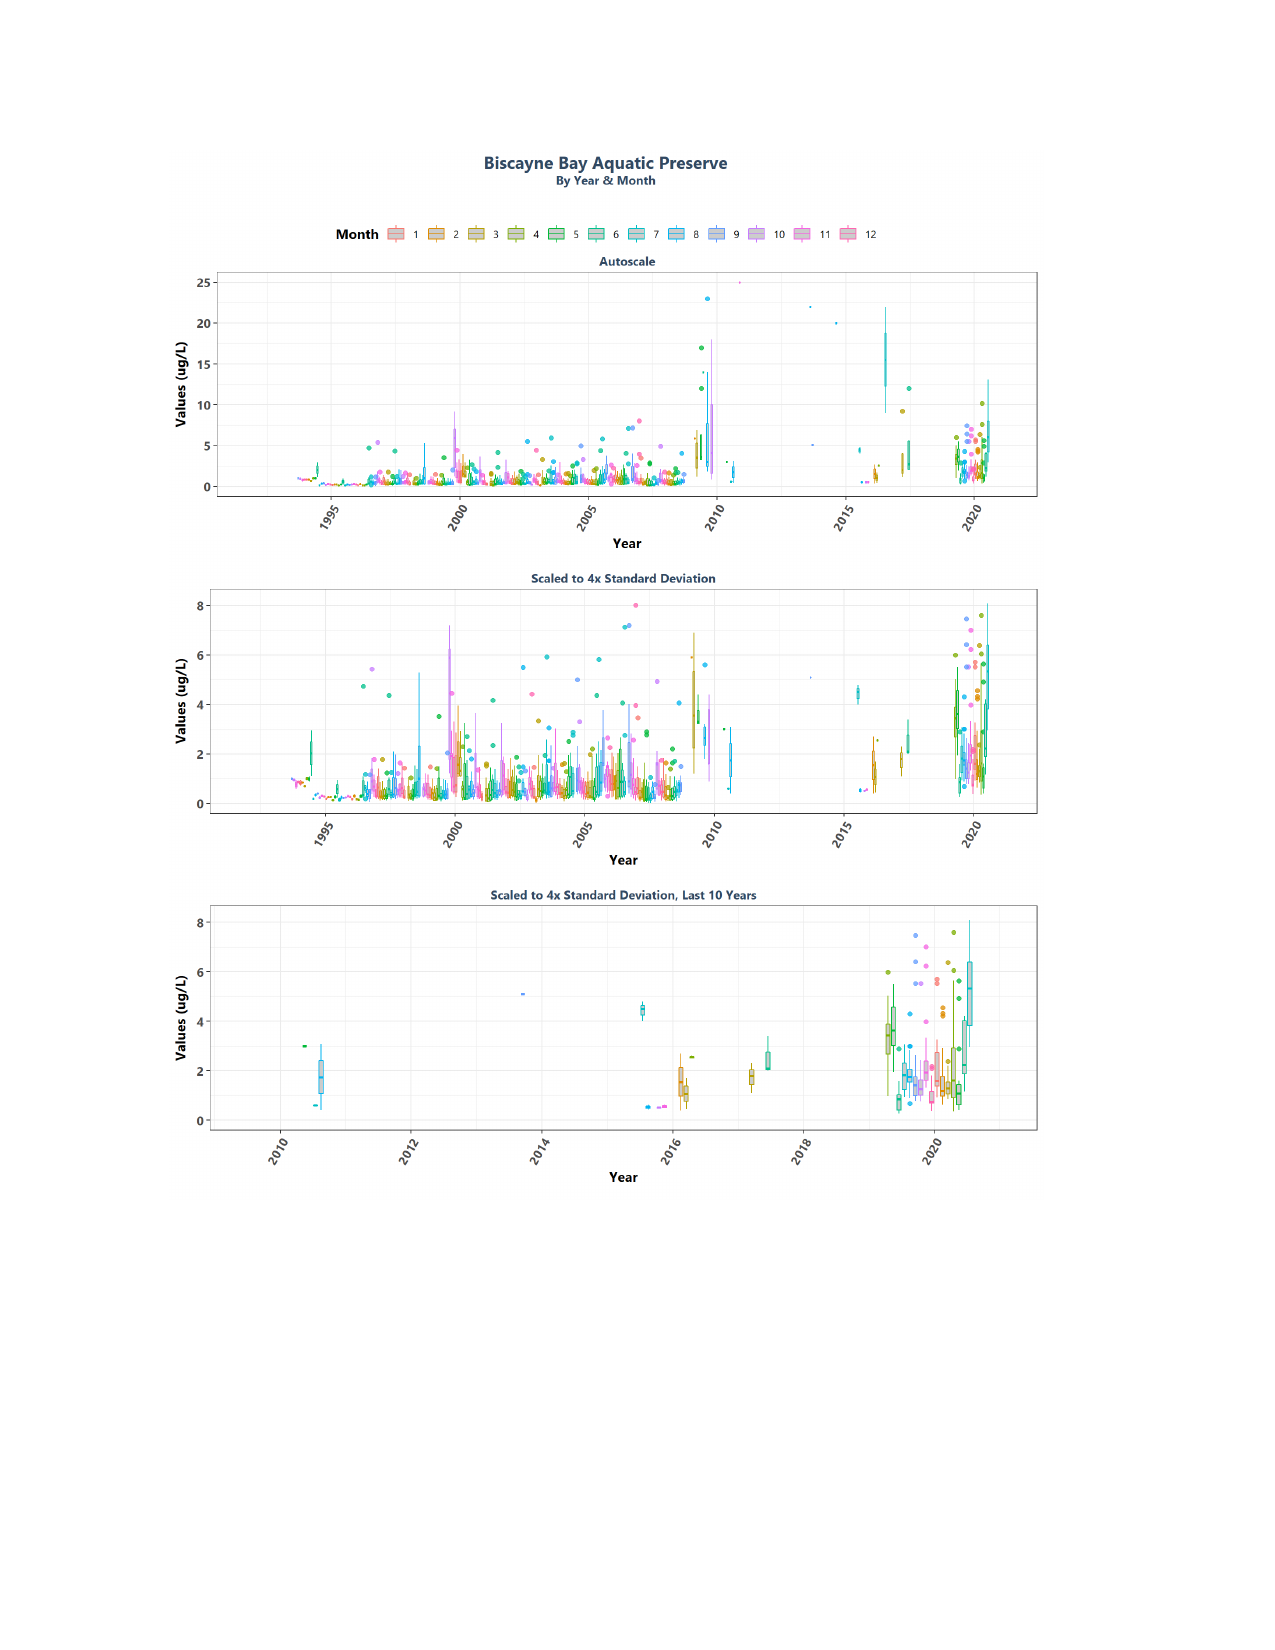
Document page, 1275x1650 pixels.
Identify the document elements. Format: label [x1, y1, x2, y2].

picture [168, 150, 1044, 1200]
